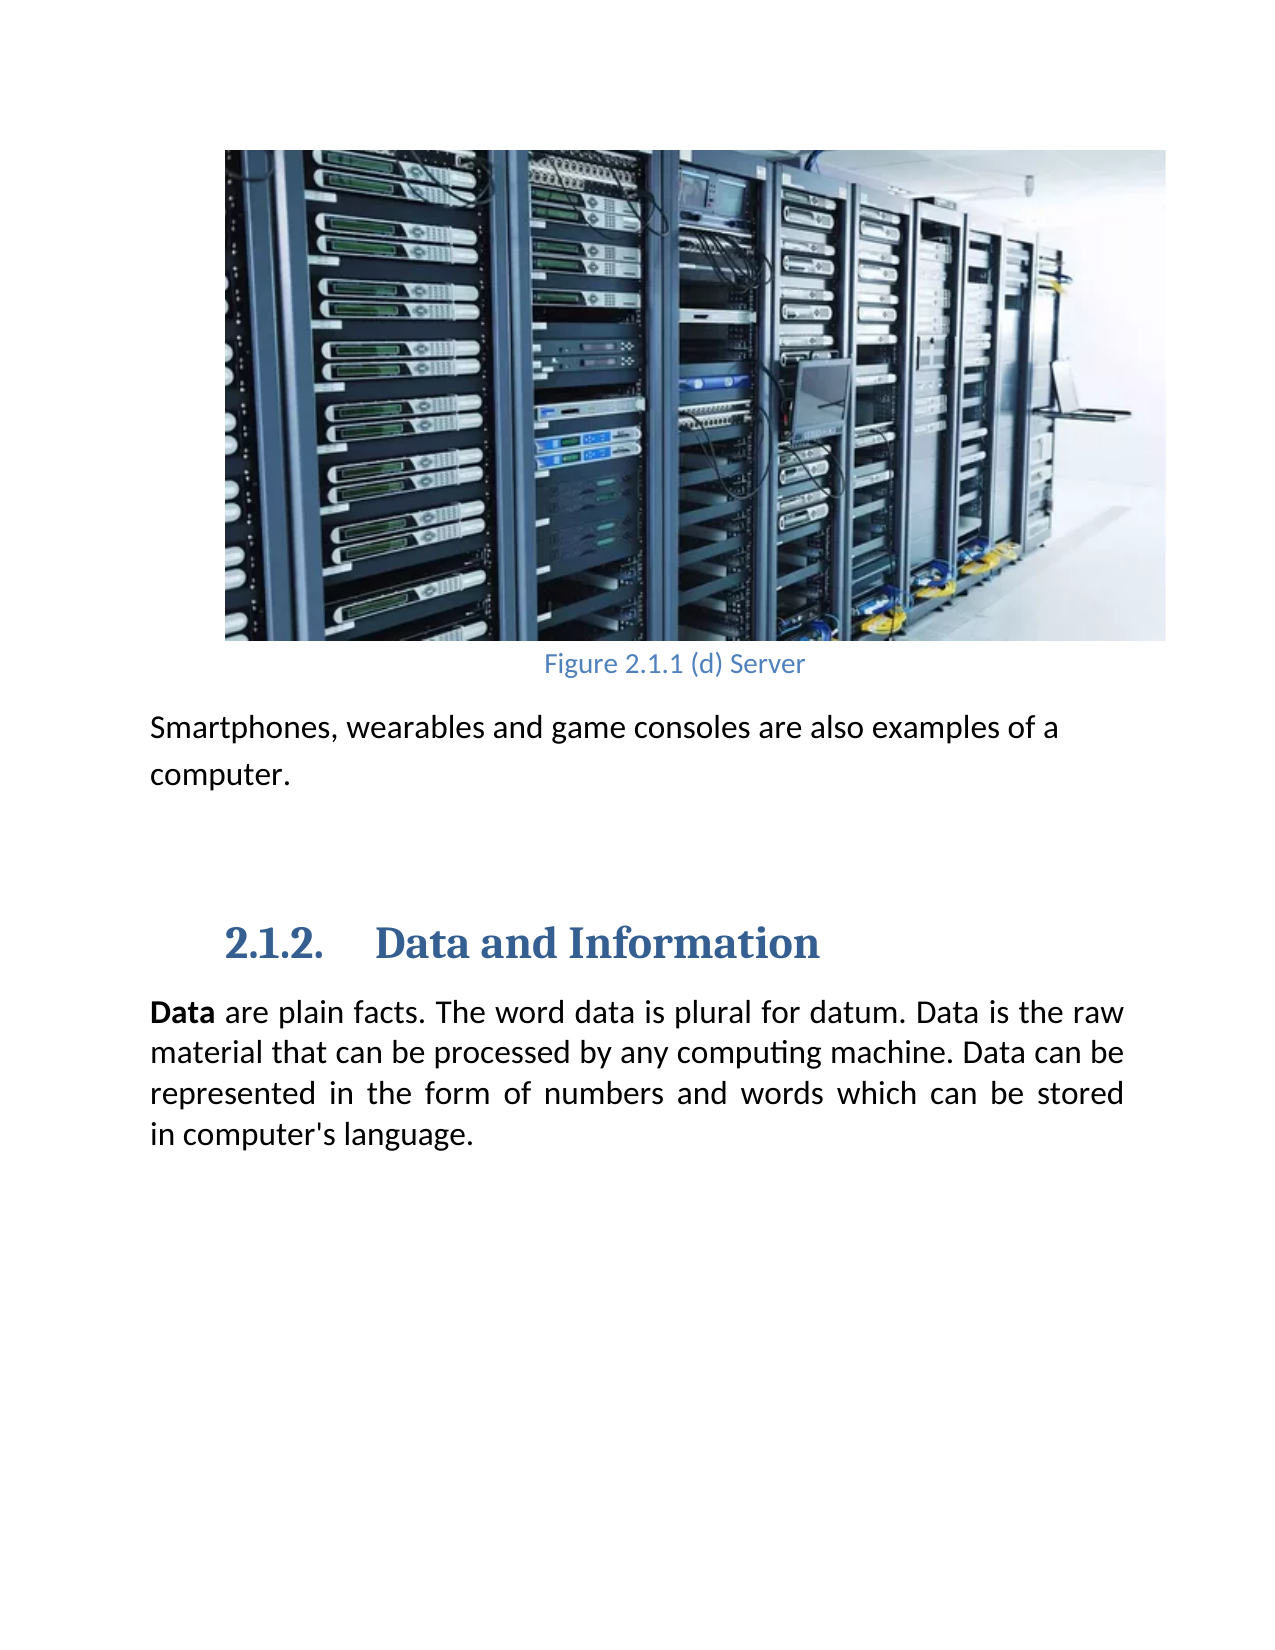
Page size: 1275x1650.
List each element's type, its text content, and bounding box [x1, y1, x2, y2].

subtitle Data and Information [225, 918, 1125, 970]
text Data are plain facts. The word data is plural for datum. Data is the raw material that can be processed by any computing machine. Data can be represented in the form of numbers and words which can be stored in computer's language. [150, 991, 1125, 1154]
list Figure 2.1.1 (d) Server [225, 645, 1125, 680]
picture [225, 150, 1166, 641]
text Smartphones, wearables and game consoles are also examples of a computer. [150, 707, 1125, 794]
